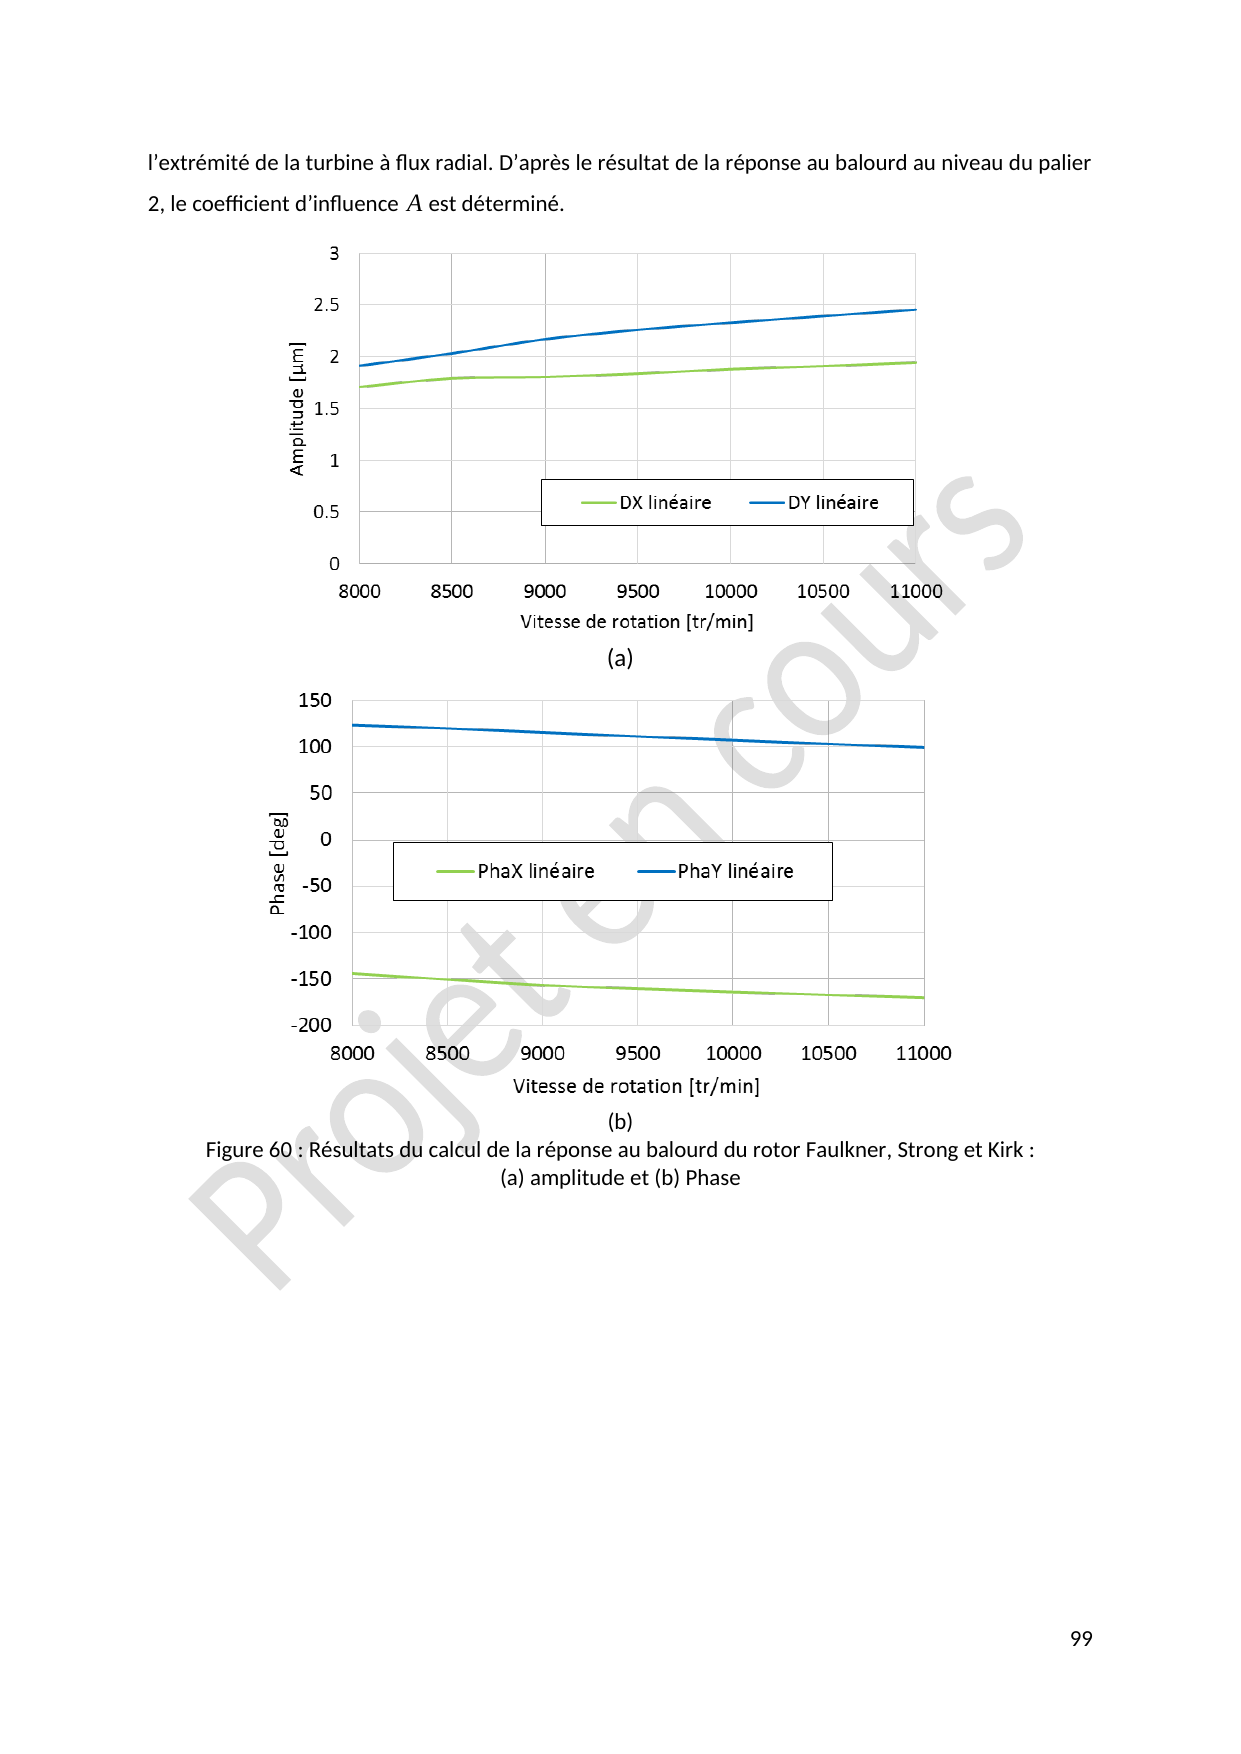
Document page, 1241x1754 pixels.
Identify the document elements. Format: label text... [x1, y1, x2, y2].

text (a) [148, 642, 1093, 672]
text (b) [148, 1107, 1093, 1135]
picture [280, 231, 961, 642]
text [148, 148, 1093, 218]
text Figure 60 : Résultats du calcul de la réponse au balourd du rotor Faulkner, Strong et Kirk : [148, 1135, 1093, 1163]
text (a) amplitude et (b) Phase [148, 1163, 1093, 1191]
picture [259, 672, 981, 1107]
